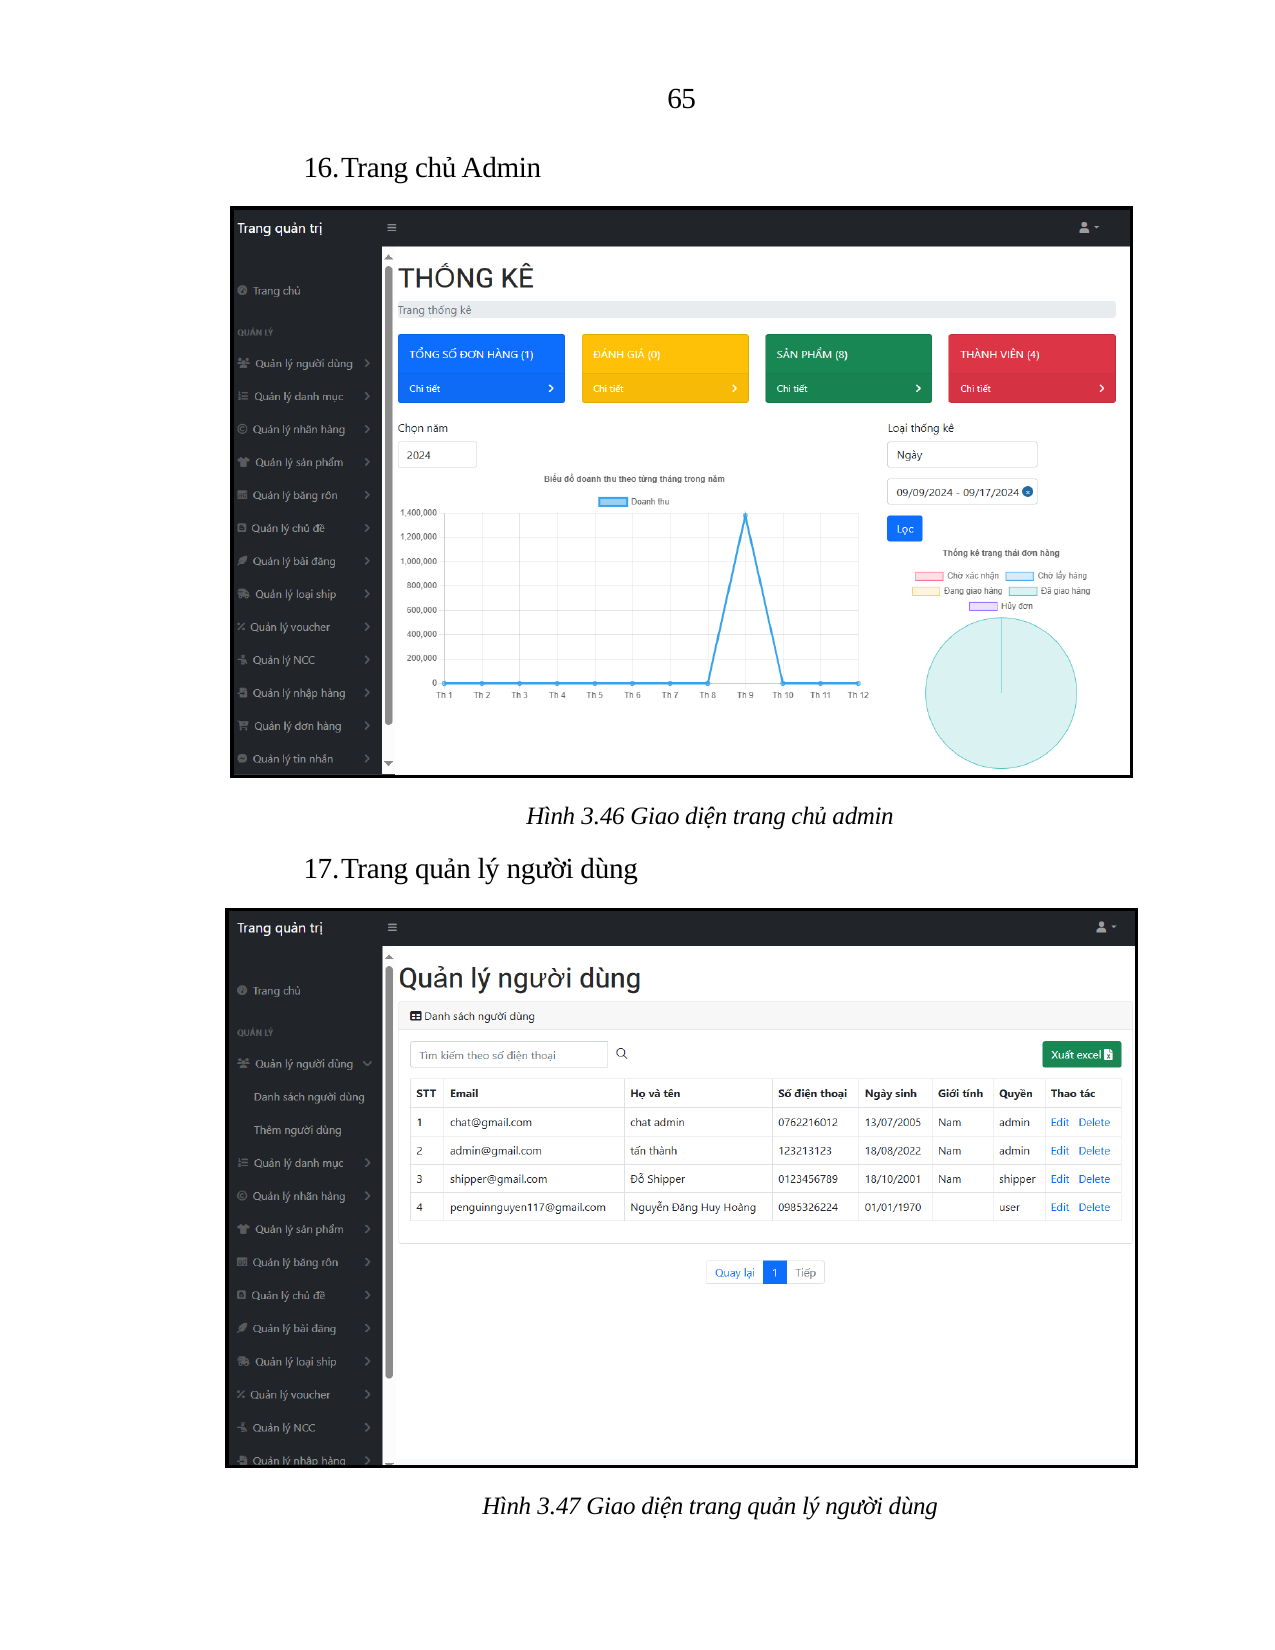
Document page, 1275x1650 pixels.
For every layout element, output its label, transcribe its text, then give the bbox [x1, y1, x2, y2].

picture [234, 210, 1130, 775]
list Trang quản lý người dùng [303, 851, 1156, 884]
picture [229, 911, 1135, 1465]
list Trang chủ Admin [303, 150, 1156, 183]
